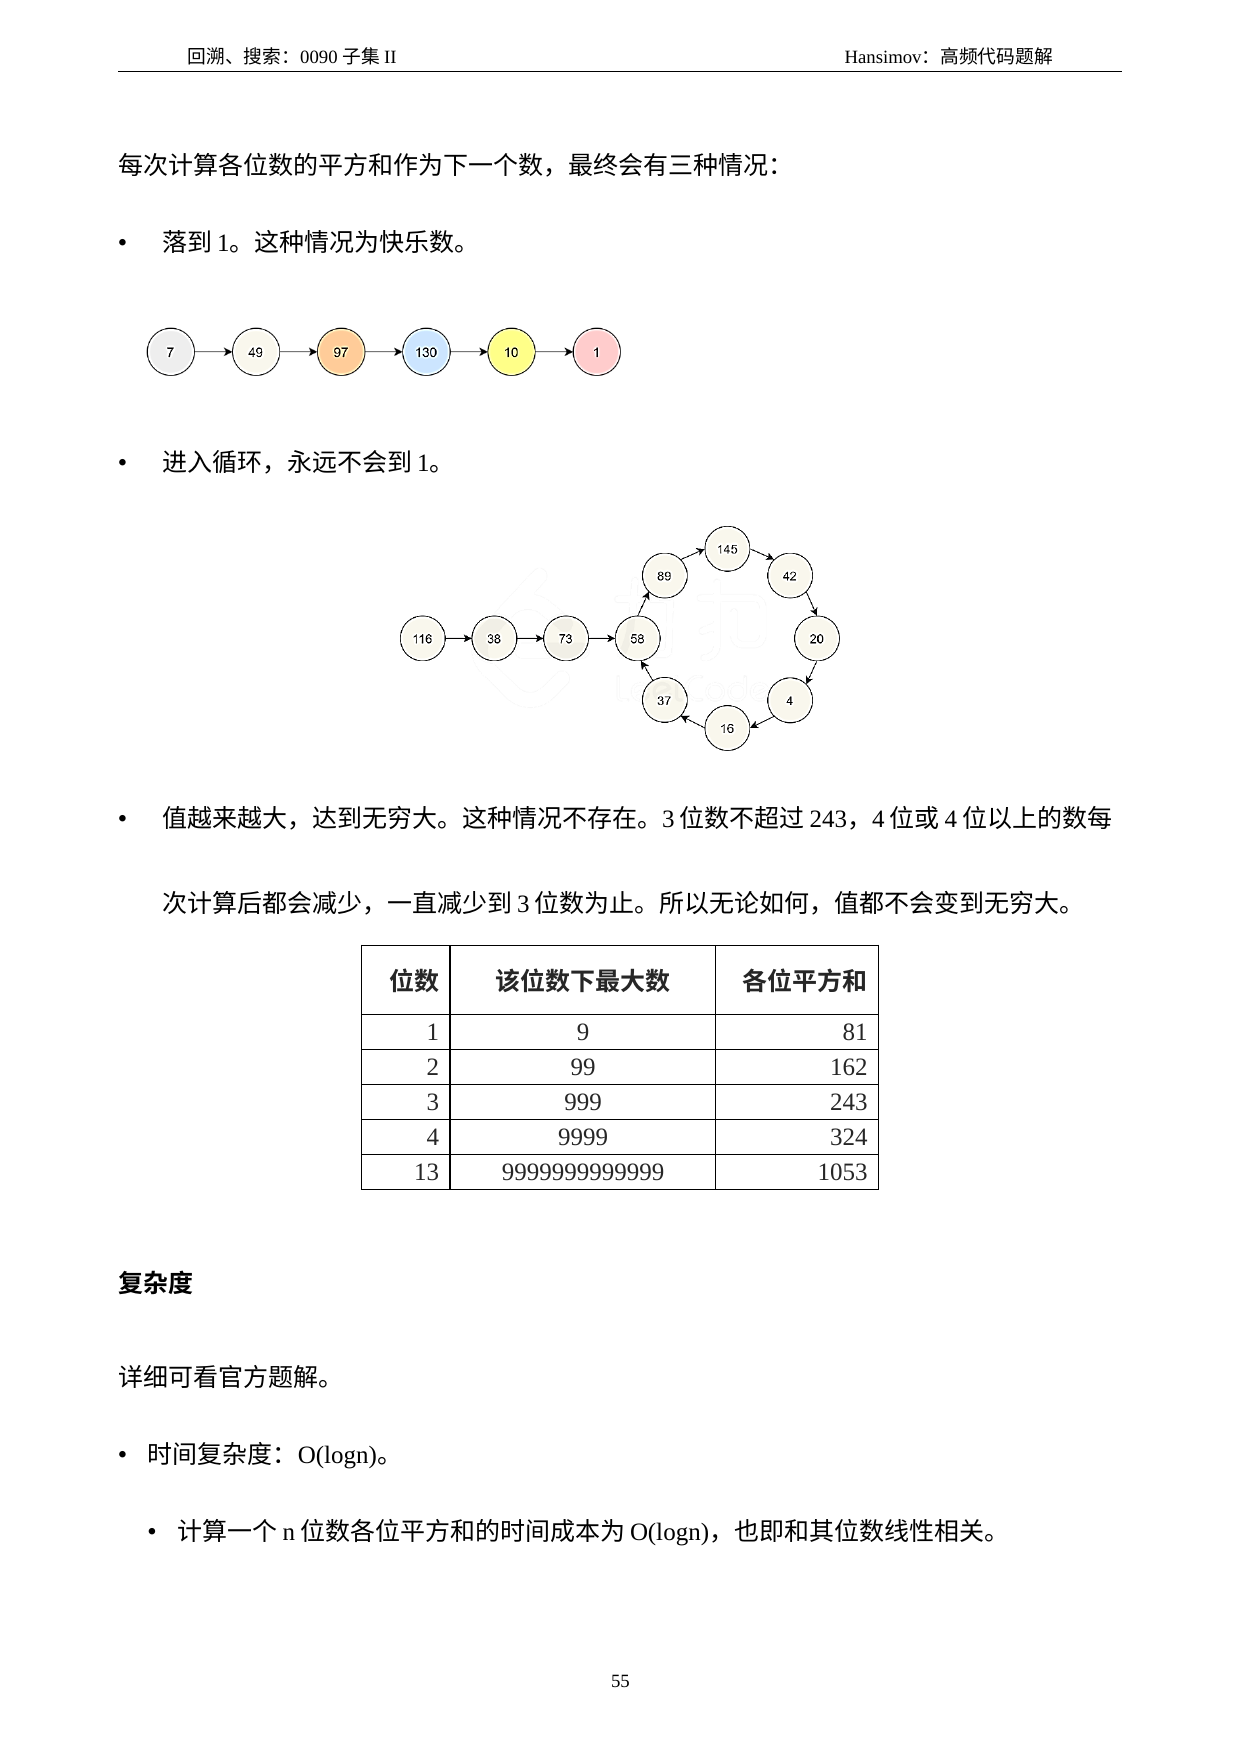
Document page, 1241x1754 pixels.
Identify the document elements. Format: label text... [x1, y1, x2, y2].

table_cell 13 [362, 1155, 449, 1188]
table_cell 243 [716, 1085, 878, 1118]
picture [118, 299, 649, 404]
text 详细可看官方题解。 [118, 1342, 1122, 1409]
text 计算一个n位数各位平方和的时间成本为O(logn)，也即和其位数线性相关。 [148, 1496, 1122, 1563]
table_cell 1 [362, 1015, 449, 1048]
text 进入循环，永远不会到1。 [118, 427, 1122, 495]
table_header 各位平方和 [716, 946, 878, 1013]
table_cell 9999999999999 [451, 1155, 715, 1188]
table_cell 4 [362, 1120, 449, 1153]
table_cell 99 [451, 1050, 715, 1083]
table_cell 3 [362, 1085, 449, 1118]
table_header 该位数下最大数 [451, 946, 715, 1013]
table_cell 999 [451, 1085, 715, 1118]
table_cell 1053 [716, 1155, 878, 1188]
text 时间复杂度：O(logn)。 [118, 1419, 1122, 1487]
table_cell 2 [362, 1050, 449, 1083]
table_header 位数 [362, 946, 449, 1013]
list 每次计算各位数的平方和作为下一个数，最终会有三种情况： [118, 130, 1122, 198]
table_cell 9 [451, 1015, 715, 1048]
subtitle 复杂度 [118, 1248, 1097, 1316]
list 落到1。这种情况为快乐数。 [118, 207, 1122, 275]
table_cell 162 [716, 1050, 878, 1083]
table_cell 9999 [451, 1120, 715, 1153]
table_cell 324 [716, 1120, 878, 1153]
table_cell 81 [716, 1015, 878, 1048]
text 值越来越大，达到无穷大。这种情况不存在。3位数不超过243，4位或4位以上的数每次计算后都会减少，一直减少到3位数为止。所以无论如何，值都不会变到无穷大。 [118, 783, 1122, 936]
picture [377, 503, 863, 774]
